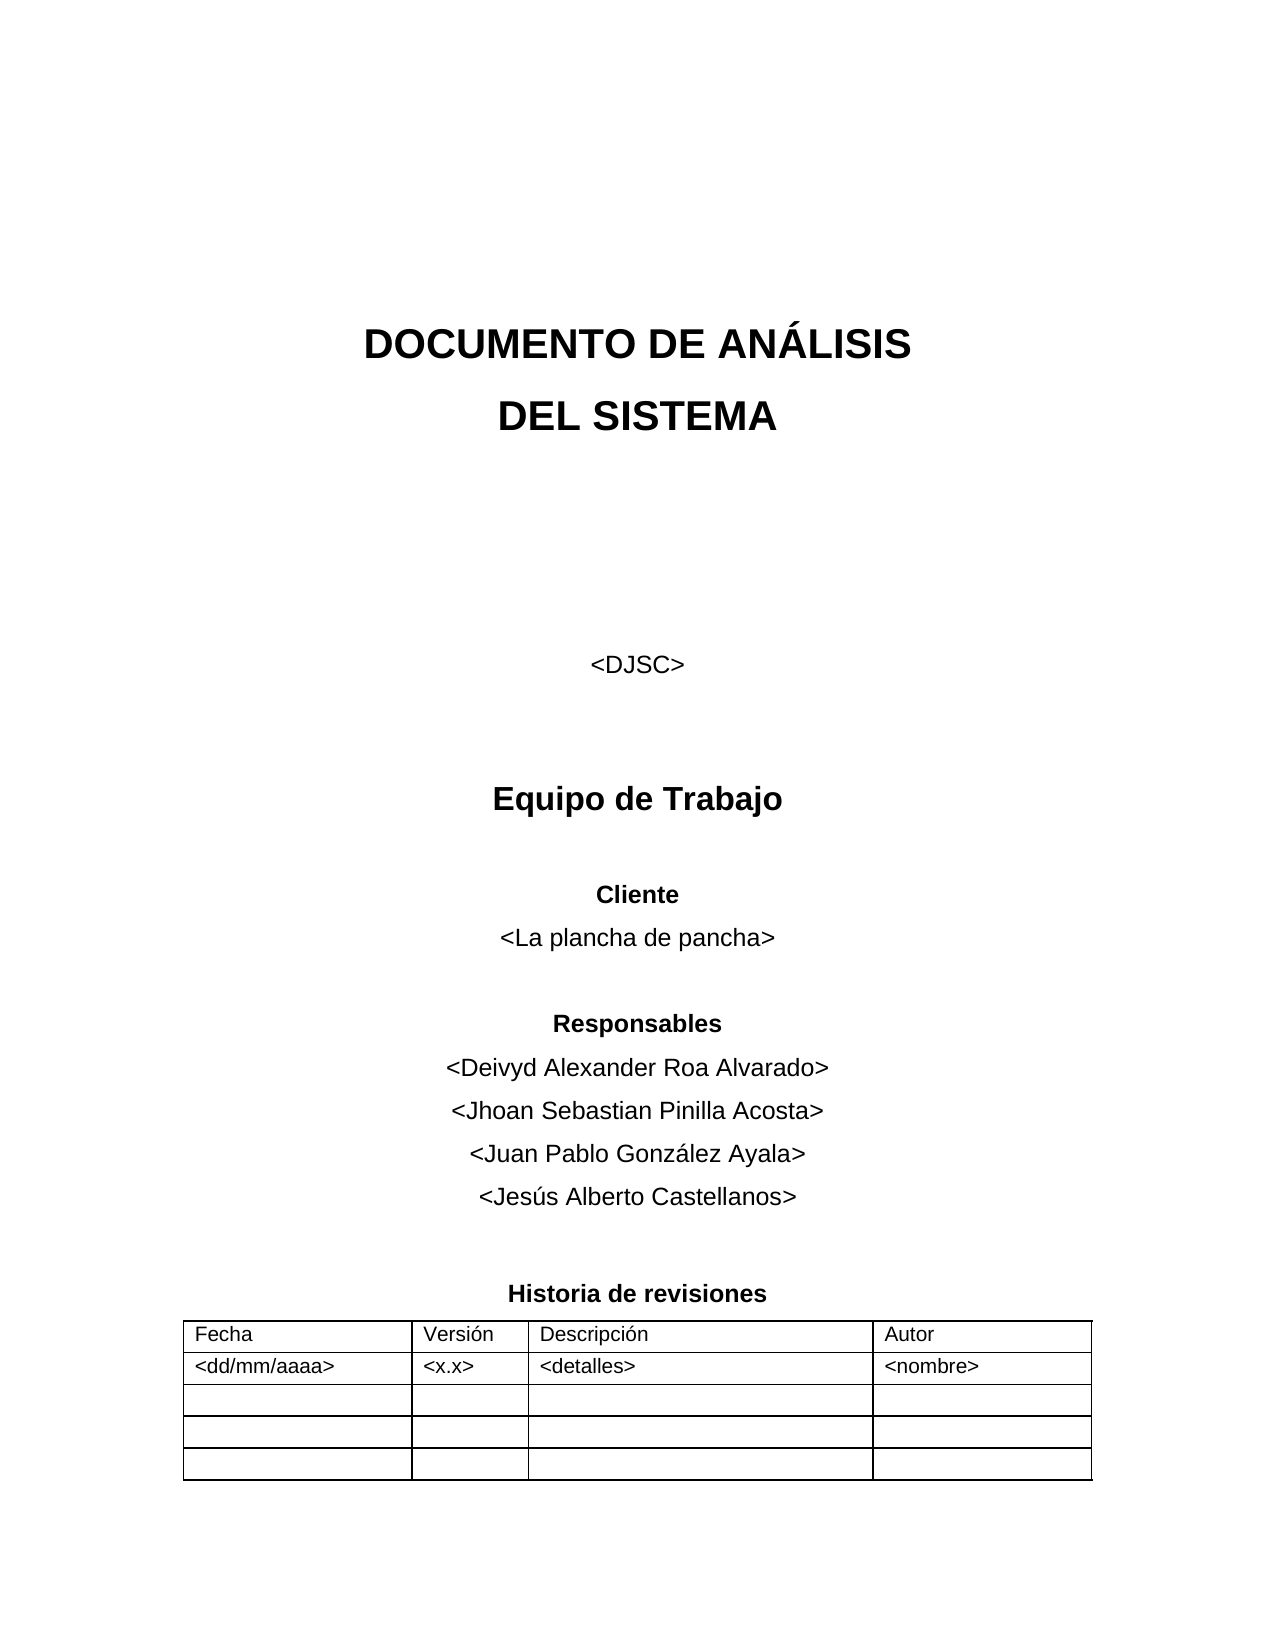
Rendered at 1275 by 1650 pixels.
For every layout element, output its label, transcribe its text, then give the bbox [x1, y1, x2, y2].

table_header Descripción [529, 1322, 872, 1352]
text Cliente [118, 880, 1157, 909]
text <La plancha de pancha> [118, 923, 1157, 952]
text <Jesús Alberto Castellanos> [118, 1182, 1157, 1211]
table_cell [874, 1449, 1091, 1479]
text DOCUMENTO DE ANÁLISIS [118, 319, 1157, 367]
table_cell [874, 1385, 1091, 1415]
table_header Autor [874, 1322, 1091, 1352]
text Historia de revisiones [118, 1279, 1157, 1308]
text <Juan Pablo González Ayala> [118, 1139, 1157, 1168]
table_cell [529, 1417, 872, 1447]
text <Deivyd Alexander Roa Alvarado> [118, 1053, 1157, 1081]
text <DJSC> [118, 650, 1157, 679]
table_cell <x.x> [413, 1353, 528, 1384]
table_cell [184, 1449, 411, 1479]
text Responsables [118, 1009, 1157, 1038]
text <Jhoan Sebastian Pinilla Acosta> [118, 1096, 1157, 1124]
table_cell [874, 1417, 1091, 1447]
text DEL SISTEMA [118, 391, 1157, 439]
table_cell [413, 1385, 528, 1415]
table_cell [529, 1449, 872, 1479]
table_cell <detalles> [529, 1353, 872, 1384]
table_header Versión [413, 1322, 528, 1352]
table_cell [184, 1385, 411, 1415]
table_cell [413, 1449, 528, 1479]
table_cell [529, 1385, 872, 1415]
table_cell <dd/mm/aaaa> [184, 1353, 411, 1384]
table_cell [184, 1417, 411, 1447]
text Equipo de Trabajo [118, 779, 1157, 818]
table_cell <nombre> [874, 1353, 1091, 1384]
table_cell [413, 1417, 528, 1447]
table_header Fecha [184, 1322, 411, 1352]
